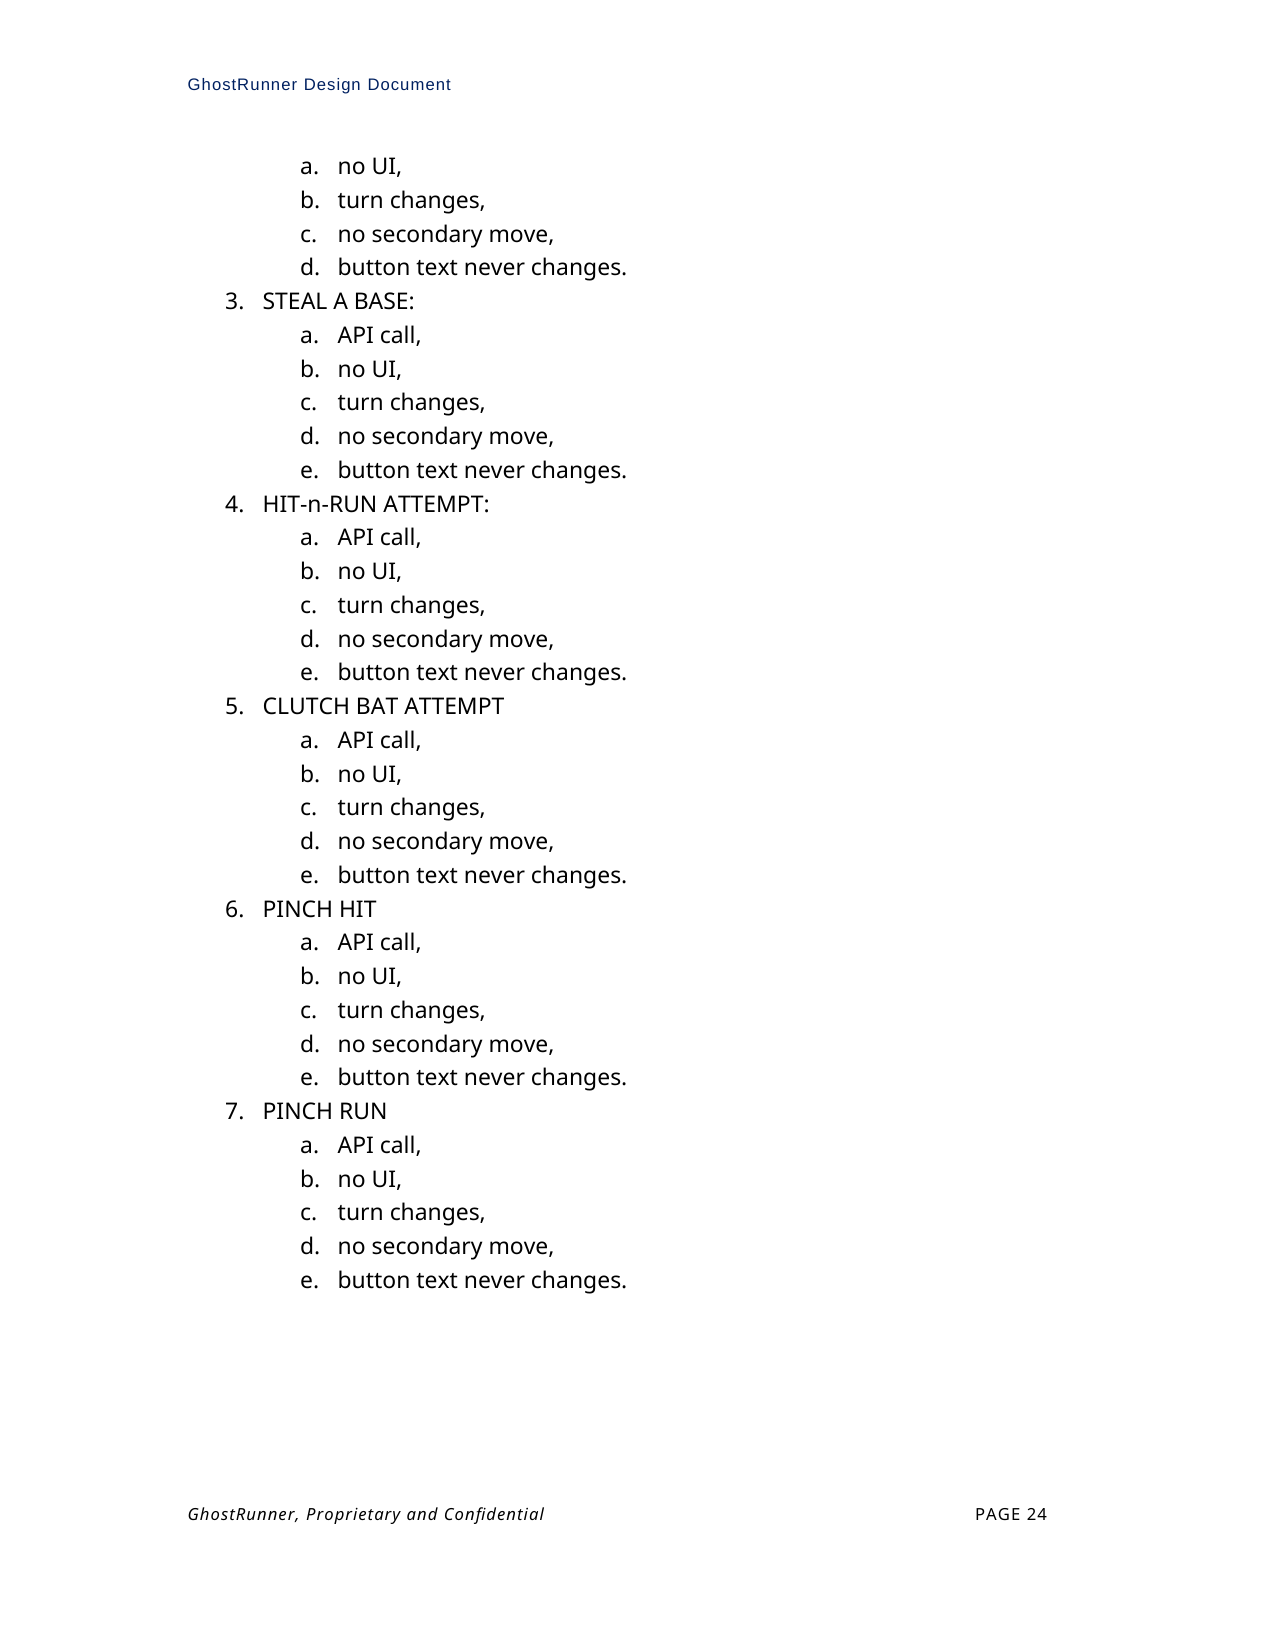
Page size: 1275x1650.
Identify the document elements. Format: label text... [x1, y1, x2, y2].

list CLUTCH BAT ATTEMPT [225, 690, 1087, 721]
list no UI, [300, 1162, 1087, 1194]
list HIT-n-RUN ATTEMPT: [225, 487, 1087, 519]
list no secondary move, [300, 1027, 1087, 1059]
list button text never changes. [300, 251, 1087, 282]
list turn changes, [300, 1196, 1087, 1227]
list no UI, [300, 150, 1087, 181]
list no UI, [300, 757, 1087, 789]
list no secondary move, [300, 420, 1087, 451]
list button text never changes. [300, 1061, 1087, 1092]
list no UI, [300, 960, 1087, 991]
list turn changes, [300, 994, 1087, 1025]
list button text never changes. [300, 656, 1087, 687]
list PINCH RUN [225, 1095, 1087, 1126]
list API call, [300, 1129, 1087, 1160]
list no secondary move, [300, 217, 1087, 249]
list no secondary move, [300, 825, 1087, 856]
list STEAL A BASE: [225, 285, 1087, 316]
list PINCH HIT [225, 892, 1087, 924]
list turn changes, [300, 589, 1087, 620]
list API call, [300, 926, 1087, 957]
list button text never changes. [300, 454, 1087, 485]
list no secondary move, [300, 1230, 1087, 1261]
list turn changes, [300, 791, 1087, 822]
list API call, [300, 724, 1087, 755]
list API call, [300, 319, 1087, 350]
list button text never changes. [300, 1264, 1087, 1295]
list no secondary move, [300, 622, 1087, 654]
list no UI, [300, 555, 1087, 586]
list no UI, [300, 352, 1087, 384]
list turn changes, [300, 386, 1087, 417]
list button text never changes. [300, 859, 1087, 890]
list turn changes, [300, 184, 1087, 215]
list API call, [300, 521, 1087, 552]
